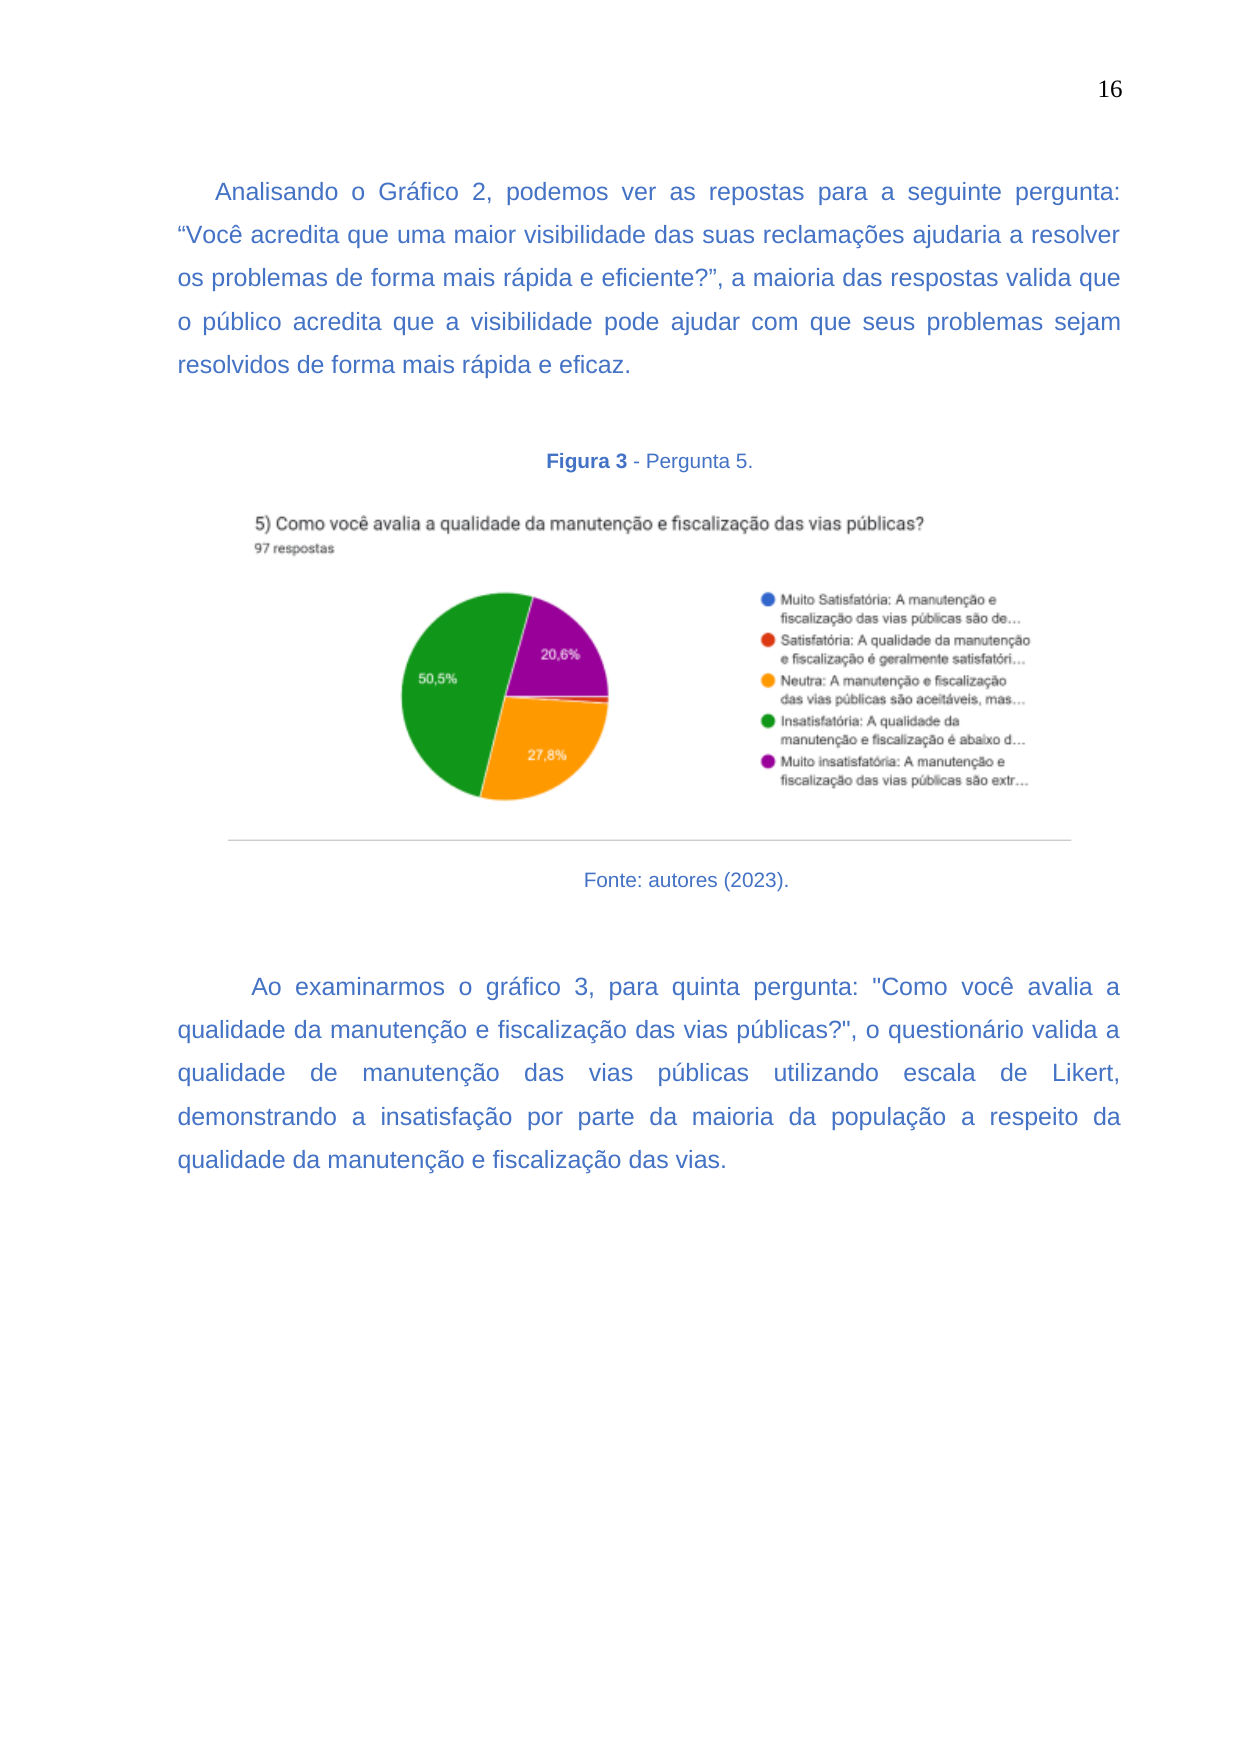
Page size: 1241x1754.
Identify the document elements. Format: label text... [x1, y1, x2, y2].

text Figura 3 - Pergunta 5. [177, 448, 1122, 472]
text Fonte: autores (2023). [177, 868, 1122, 892]
text Ao examinarmos o gráfico 3, para quinta pergunta: "Como você avalia a qualidade da manutenção e fiscalização das vias públicas?", o questionário valida a qualidade de manutenção das vias públicas utilizando escala de Likert, demonstrando a insatisfação por parte da maioria da população a respeito da qualidade da manutenção e fiscalização das vias. [177, 972, 1122, 1173]
picture [227, 485, 1072, 842]
text Analisando o Gráfico 2, podemos ver as repostas para a seguinte pergunta: “Você acredita que uma maior visibilidade das suas reclamações ajudaria a resolver os problemas de forma mais rápida e eficiente?”, a maioria das respostas valida que o público acredita que a visibilidade pode ajudar com que seus problemas sejam resolvidos de forma mais rápida e eficaz. [177, 177, 1122, 378]
